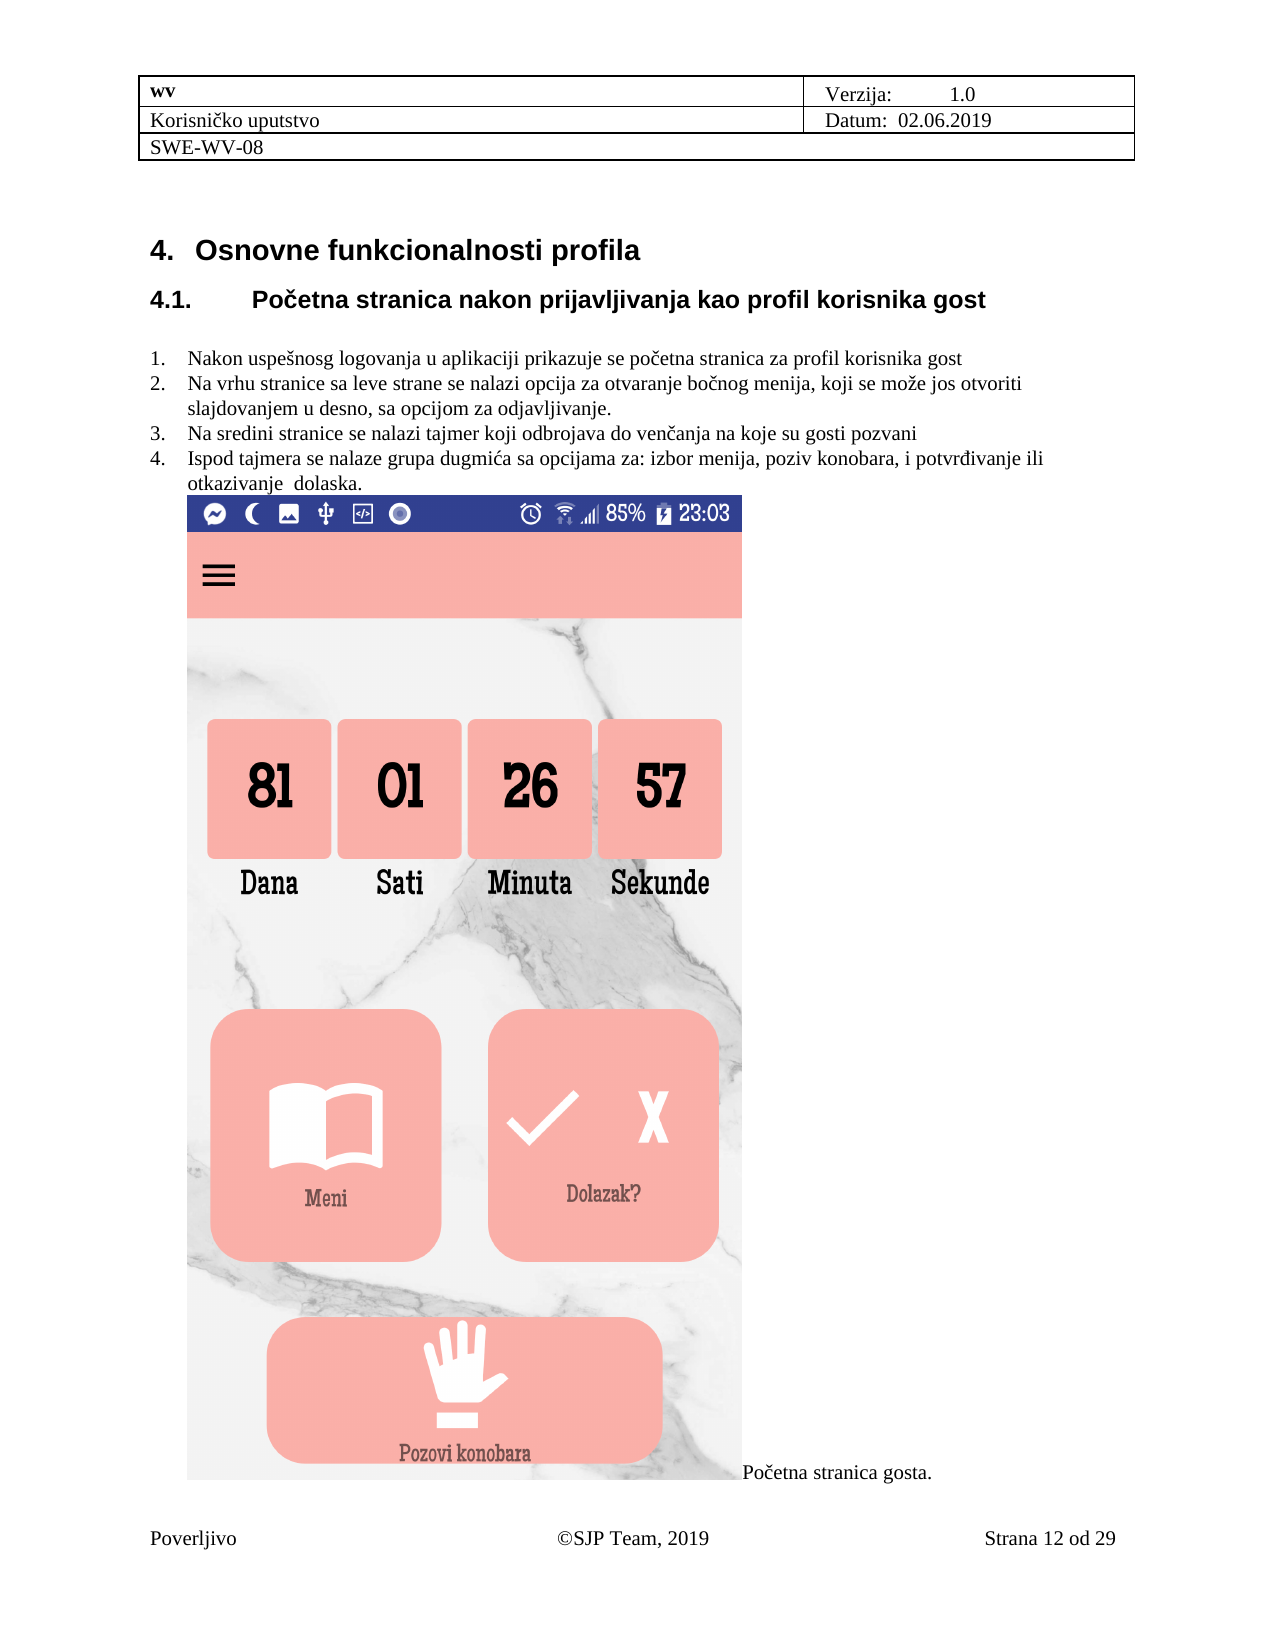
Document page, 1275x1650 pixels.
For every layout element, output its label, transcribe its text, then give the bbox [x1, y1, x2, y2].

list Na sredini stranice se nalazi tajmer koji odbrojava do venčanja na koje su gosti pozvani [150, 420, 1125, 445]
subtitle Početna stranica nakon prijavljivanja kao profil korisnika gost [150, 285, 1125, 314]
subtitle Osnovne funkcionalnosti profila [150, 233, 1125, 266]
picture [187, 495, 742, 1480]
list Ispod tajmera se nalaze grupa dugmića sa opcijama za: izbor menija, poziv konobara, i potvrđivanje ili otkazivanje dolaska. [150, 445, 1125, 495]
list Nakon uspešnosg logovanja u aplikaciji prikazuje se početna stranica za profil korisnika gost [150, 345, 1125, 370]
list Na vrhu stranice sa leve strane se nalazi opcija za otvaranje bočnog menija, koji se može jos otvoriti slajdovanjem u desno, sa opcijom za odjavljivanje. [150, 370, 1125, 420]
